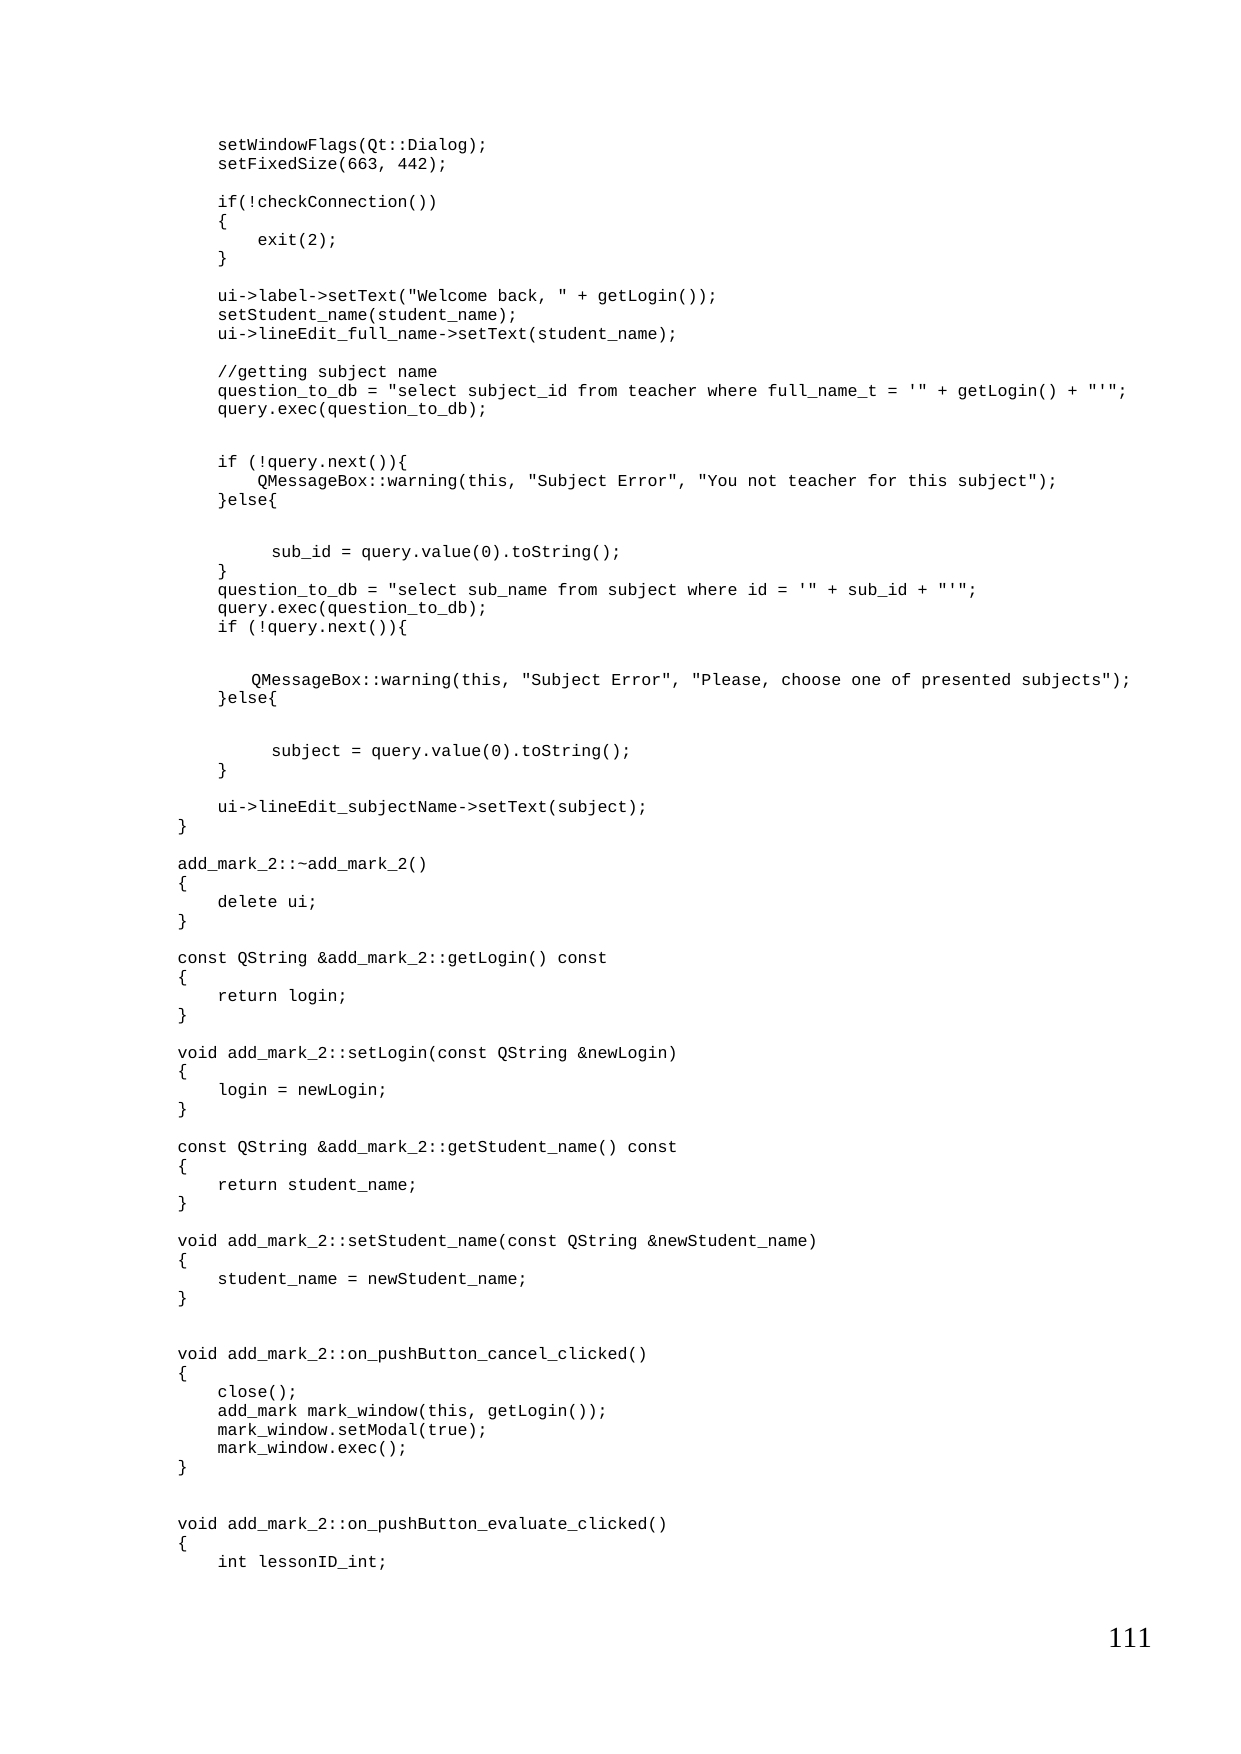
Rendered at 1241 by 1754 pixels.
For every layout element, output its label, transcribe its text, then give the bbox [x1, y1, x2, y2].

text if (!query.next()){ [177, 453, 1152, 472]
text { [177, 874, 1152, 893]
text delete ui; [177, 893, 1152, 912]
text void add_mark_2::on_pushButton_evaluate_clicked() [177, 1516, 1152, 1534]
text ui->label->setText("Welcome back, " + getLogin()); [177, 288, 1152, 307]
text void add_mark_2::setLogin(const QString &newLogin) [177, 1044, 1152, 1063]
text query.exec(question_to_db); [177, 401, 1152, 420]
text add_mark mark_window(this, getLogin()); [177, 1402, 1152, 1421]
text { [177, 1063, 1152, 1082]
text //getting subject name [177, 363, 1152, 382]
text setStudent_name(student_name); [177, 307, 1152, 326]
text } [177, 1101, 1152, 1119]
text setWindowFlags(Qt::Dialog); [177, 137, 1152, 156]
text } [177, 818, 1152, 837]
text mark_window.setModal(true); [177, 1421, 1152, 1440]
text } [177, 1459, 1152, 1478]
text if(!checkConnection()) [177, 193, 1152, 212]
text } [177, 562, 1152, 581]
text }else{ [177, 690, 1152, 709]
text return login; [177, 988, 1152, 1006]
text { [177, 969, 1152, 988]
text close(); [177, 1383, 1152, 1402]
text login = newLogin; [177, 1082, 1152, 1101]
text sub_id = query.value(0).toString(); [177, 543, 1152, 562]
text exit(2); [177, 231, 1152, 250]
text question_to_db = "select sub_name from subject where id = '" + sub_id + "'"; [177, 581, 1152, 600]
text student_name = newStudent_name; [177, 1270, 1152, 1289]
text void add_mark_2::setStudent_name(const QString &newStudent_name) [177, 1233, 1152, 1252]
text add_mark_2::~add_mark_2() [177, 856, 1152, 874]
text const QString &add_mark_2::getStudent_name() const [177, 1138, 1152, 1157]
text int lessonID_int; [177, 1553, 1152, 1572]
text subject = query.value(0).toString(); [177, 742, 1152, 761]
text } [177, 912, 1152, 931]
text mark_window.exec(); [177, 1440, 1152, 1459]
text } [177, 761, 1152, 780]
text setFixedSize(663, 442); [177, 156, 1152, 175]
text if (!query.next()){ [177, 619, 1152, 638]
text return student_name; [177, 1176, 1152, 1195]
text void add_mark_2::on_pushButton_cancel_clicked() [177, 1346, 1152, 1365]
text { [177, 1157, 1152, 1176]
text { [177, 1365, 1152, 1383]
text } [177, 1006, 1152, 1025]
text { [177, 1534, 1152, 1553]
text { [177, 1252, 1152, 1270]
text ui->lineEdit_subjectName->setText(subject); [177, 799, 1152, 818]
text } [177, 250, 1152, 269]
text question_to_db = "select subject_id from teacher where full_name_t = '" + getLogin() + "'"; [177, 382, 1152, 401]
text QMessageBox::warning(this, "Subject Error", "Please, choose one of presented subjects"); [177, 671, 1152, 690]
text QMessageBox::warning(this, "Subject Error", "You not teacher for this subject"); [177, 472, 1152, 491]
text query.exec(question_to_db); [177, 600, 1152, 619]
text } [177, 1195, 1152, 1214]
text }else{ [177, 491, 1152, 510]
text { [177, 212, 1152, 231]
text } [177, 1289, 1152, 1308]
text const QString &add_mark_2::getLogin() const [177, 950, 1152, 969]
text ui->lineEdit_full_name->setText(student_name); [177, 326, 1152, 344]
